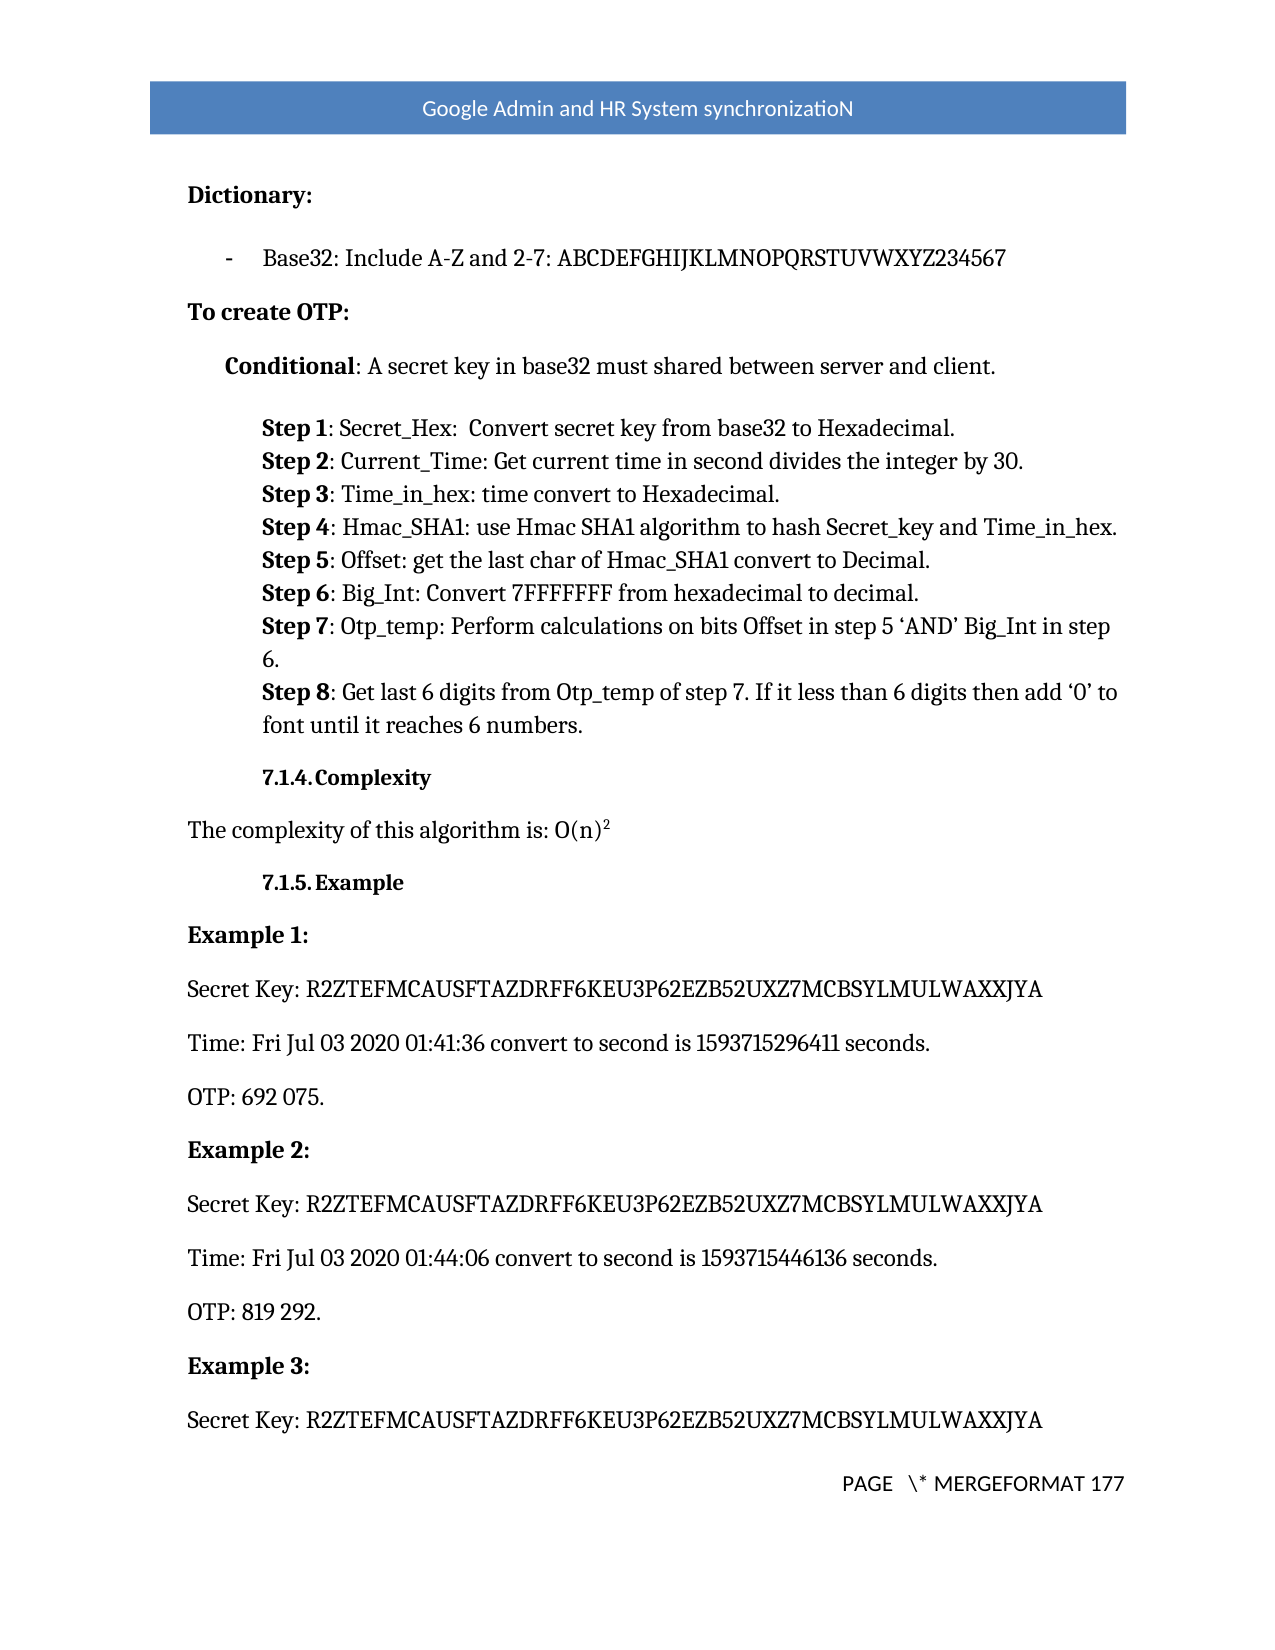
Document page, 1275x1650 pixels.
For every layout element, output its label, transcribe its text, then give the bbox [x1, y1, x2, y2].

text OTP: 819 292. [187, 1298, 1125, 1327]
list Step 1: Secret_Hex: Convert secret key from base32 to Hexadecimal. [262, 414, 1125, 443]
list Step 3: Time_in_hex: time convert to Hexadecimal. [262, 480, 1125, 509]
text Time: Fri Jul 03 2020 01:41:36 convert to second is 1593715296411 seconds. [187, 1028, 1125, 1057]
subtitle Example [262, 870, 1125, 896]
list Step 2: Current_Time: Get current time in second divides the integer by 30. [262, 447, 1125, 476]
text Example 1: [187, 921, 1125, 949]
list Step 6: Big_Int: Convert 7FFFFFFF from hexadecimal to decimal. [262, 579, 1125, 608]
list Step 7: Otp_temp: Perform calculations on bits Offset in step 5 ‘AND’ Big_Int in step 6. [262, 612, 1125, 674]
text To create OTP: [187, 298, 1125, 327]
text Dictionary: [187, 181, 1125, 209]
list Step 5: Offset: get the last char of Hmac_SHA1 convert to Decimal. [262, 546, 1125, 575]
list Step 8: Get last 6 digits from Otp_temp of step 7. If it less than 6 digits then add ‘0’ to font until it reaches 6 numbers. [262, 678, 1125, 740]
list Base32: Include A-Z and 2-7: ABCDEFGHIJKLMNOPQRSTUVWXYZ234567 [225, 243, 1125, 273]
list Step 4: Hmac_SHA1: use Hmac SHA1 algorithm to hash Secret_key and Time_in_hex. [262, 513, 1125, 542]
text Secret Key: R2ZTEFMCAUSFTAZDRFF6KEU3P62EZB52UXZ7MCBSYLMULWAXXJYA [187, 1190, 1125, 1219]
text Example 3: [187, 1352, 1125, 1380]
text Conditional: A secret key in base32 must shared between server and client. [150, 352, 1125, 380]
text Secret Key: R2ZTEFMCAUSFTAZDRFF6KEU3P62EZB52UXZ7MCBSYLMULWAXXJYA [187, 975, 1125, 1003]
subtitle Complexity [262, 765, 1125, 791]
text The complexity of this algorithm is: O(n)2 [187, 816, 1125, 845]
text OTP: 692 075. [187, 1082, 1125, 1111]
text Secret Key: R2ZTEFMCAUSFTAZDRFF6KEU3P62EZB52UXZ7MCBSYLMULWAXXJYA [187, 1406, 1125, 1434]
text Example 2: [187, 1136, 1125, 1165]
text Time: Fri Jul 03 2020 01:44:06 convert to second is 1593715446136 seconds. [187, 1244, 1125, 1273]
